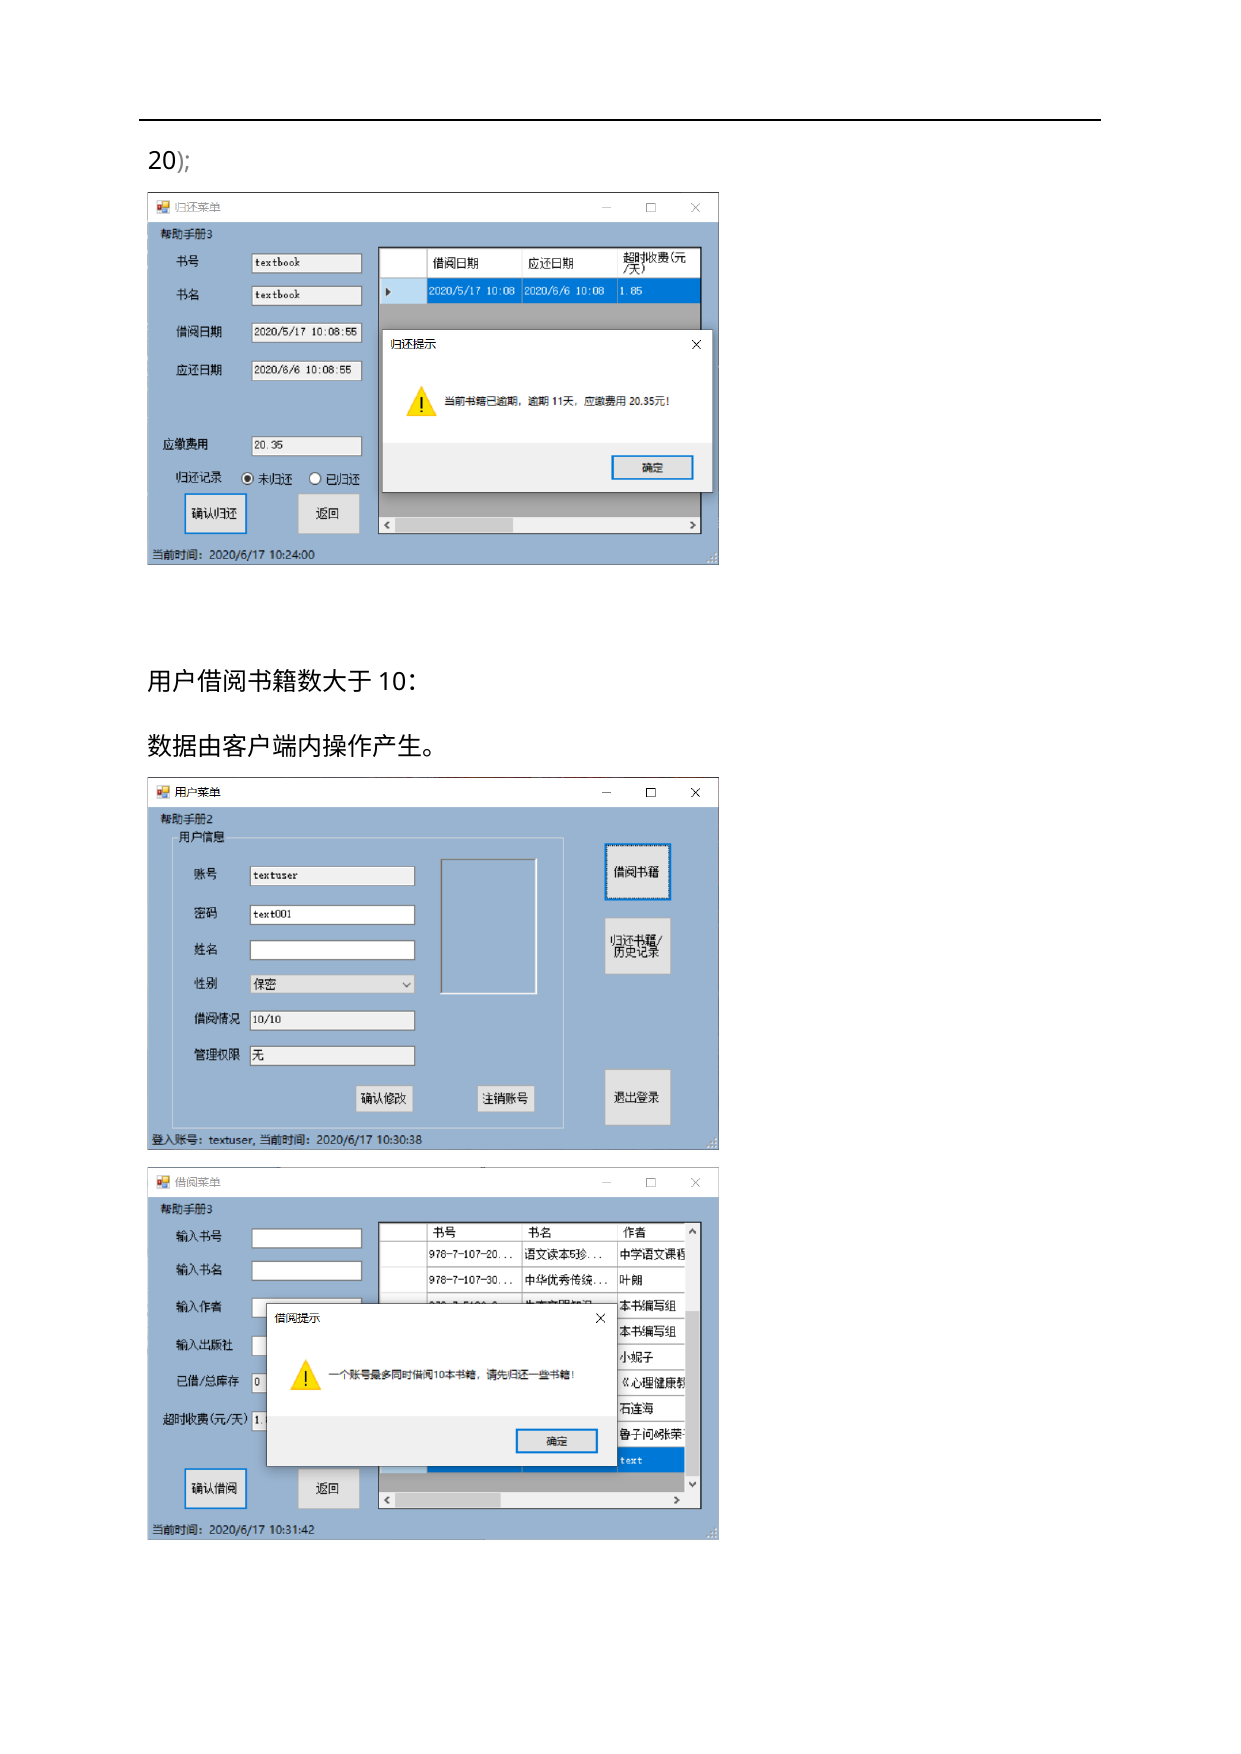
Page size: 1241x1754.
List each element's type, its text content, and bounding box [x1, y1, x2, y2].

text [148, 127, 1092, 192]
picture [147, 192, 719, 565]
text 数据由客户端内操作产生。 [148, 712, 1092, 777]
picture [147, 777, 719, 1150]
text 用户借阅书籍数大于10： [148, 647, 1092, 712]
picture [147, 1167, 719, 1540]
